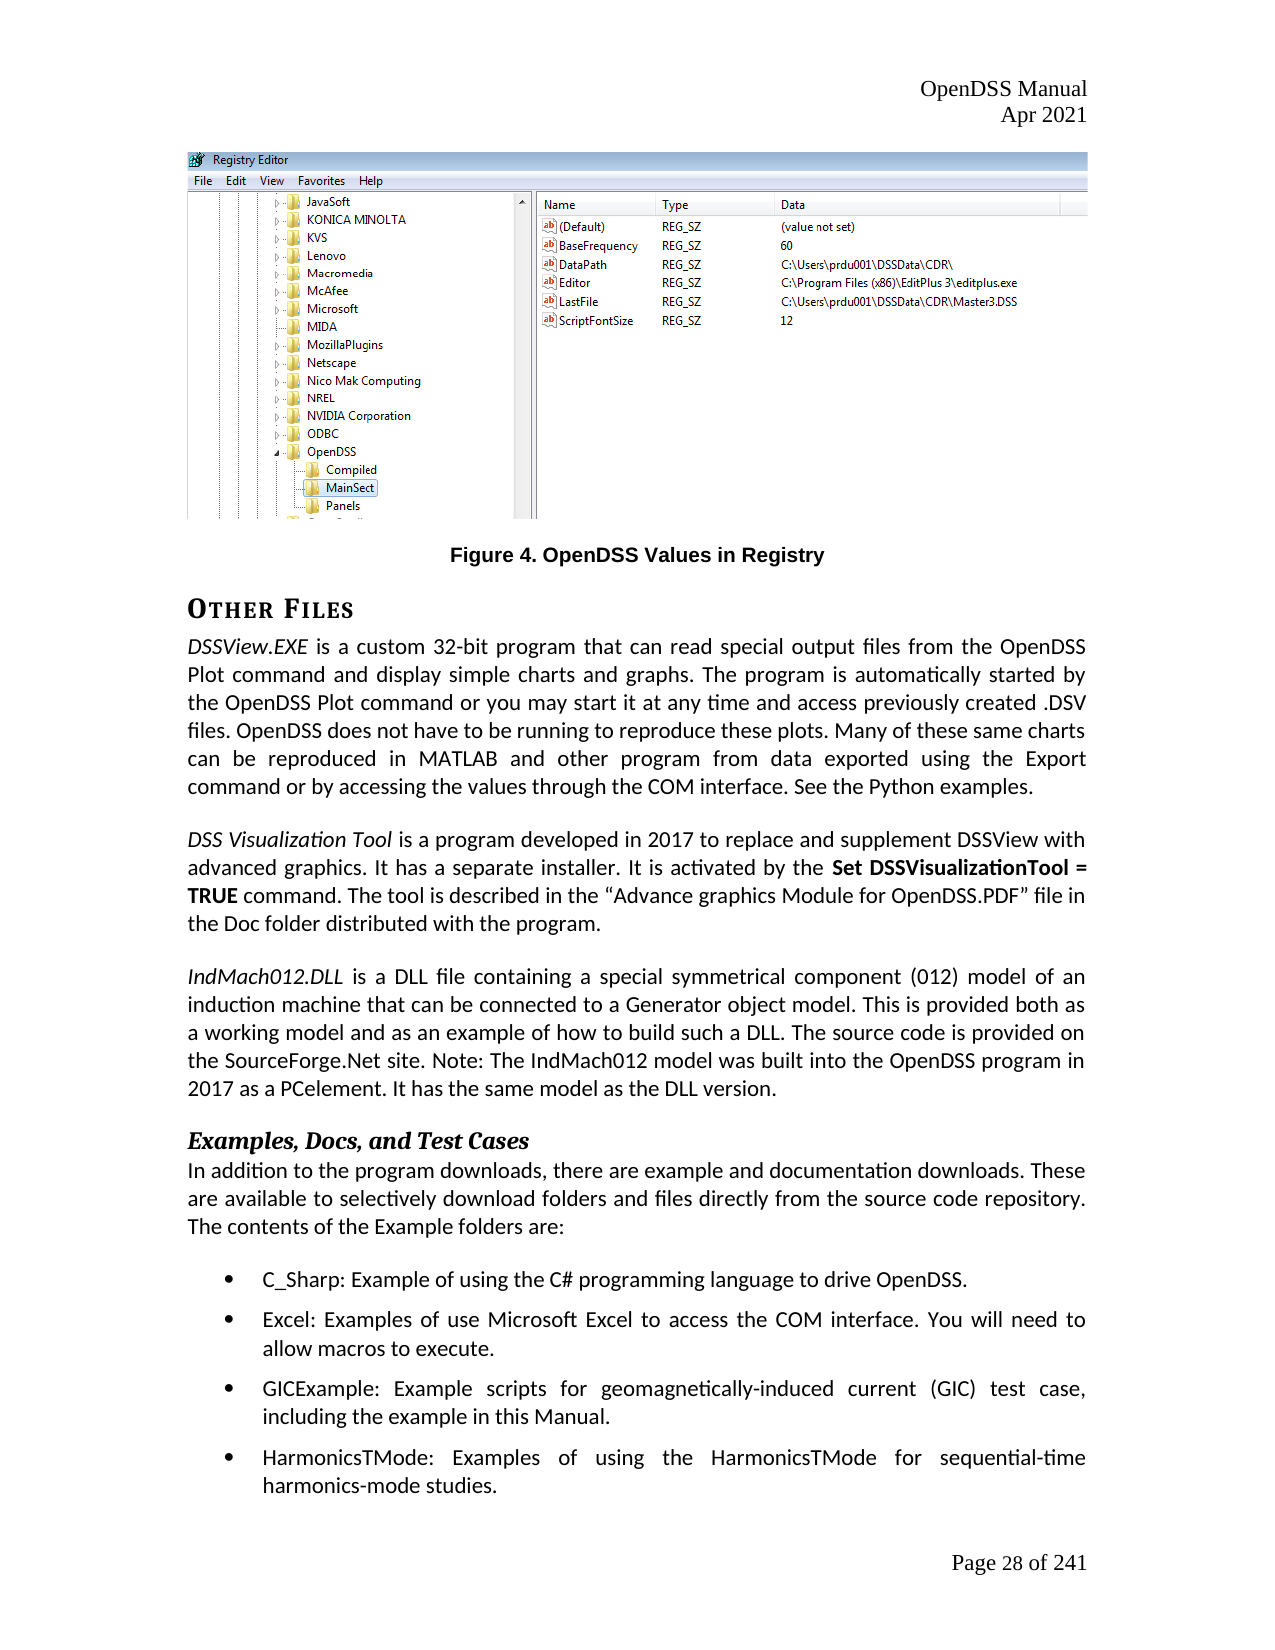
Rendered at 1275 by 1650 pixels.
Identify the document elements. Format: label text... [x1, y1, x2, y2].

text Figure . OpenDSS Values in Registry [187, 543, 1087, 567]
subtitle Examples, Docs, and Test Cases [187, 1127, 1087, 1156]
list HarmonicsTMode: Examples of using the HarmonicsTMode for sequential-time harmonics-mode studies. [225, 1443, 1087, 1499]
subtitle Other Files [187, 592, 1087, 626]
text In addition to the program downloads, there are example and documentation downloads. These are available to selectively download folders and files directly from the source code repository. The contents of the Example folders are: [187, 1156, 1087, 1240]
text IndMach012.DLL is a DLL file containing a special symmetrical component (012) model of an induction machine that can be connected to a Generator object model. This is provided both as a working model and as an example of how to build such a DLL. The source code is provided on the SourceForge.Net site. Note: The IndMach012 model was built into the OpenDSS program in 2017 as a PCelement. It has the same model as the DLL version. [187, 962, 1087, 1102]
list Excel: Examples of use Microsoft Excel to access the COM interface. You will need to allow macros to execute. [225, 1306, 1087, 1362]
list GICExample: Example scripts for geomagnetically-induced current (GIC) test case, including the example in this Manual. [225, 1374, 1087, 1430]
text DSSView.EXE is a custom 32-bit program that can read special output files from the OpenDSS Plot command and display simple charts and graphs. The program is automatically started by the OpenDSS Plot command or you may start it at any time and access previously created .DSV files. OpenDSS does not have to be running to reproduce these plots. Many of these same charts can be reproduced in MATLAB and other program from data exported using the Export command or by accessing the values through the COM interface. See the Python examples. [187, 632, 1087, 800]
text DSS Visualization Tool is a program developed in 2017 to replace and supplement DSSView with advanced graphics. It has a separate installer. It is activated by the Set DSSVisualizationTool = TRUE command. The tool is described in the “Advance graphics Module for OpenDSS.PDF” file in the Doc folder distributed with the program. [187, 825, 1087, 937]
picture [187, 152, 1088, 519]
list C_Sharp: Example of using the C# programming language to drive OpenDSS. [225, 1265, 1087, 1293]
